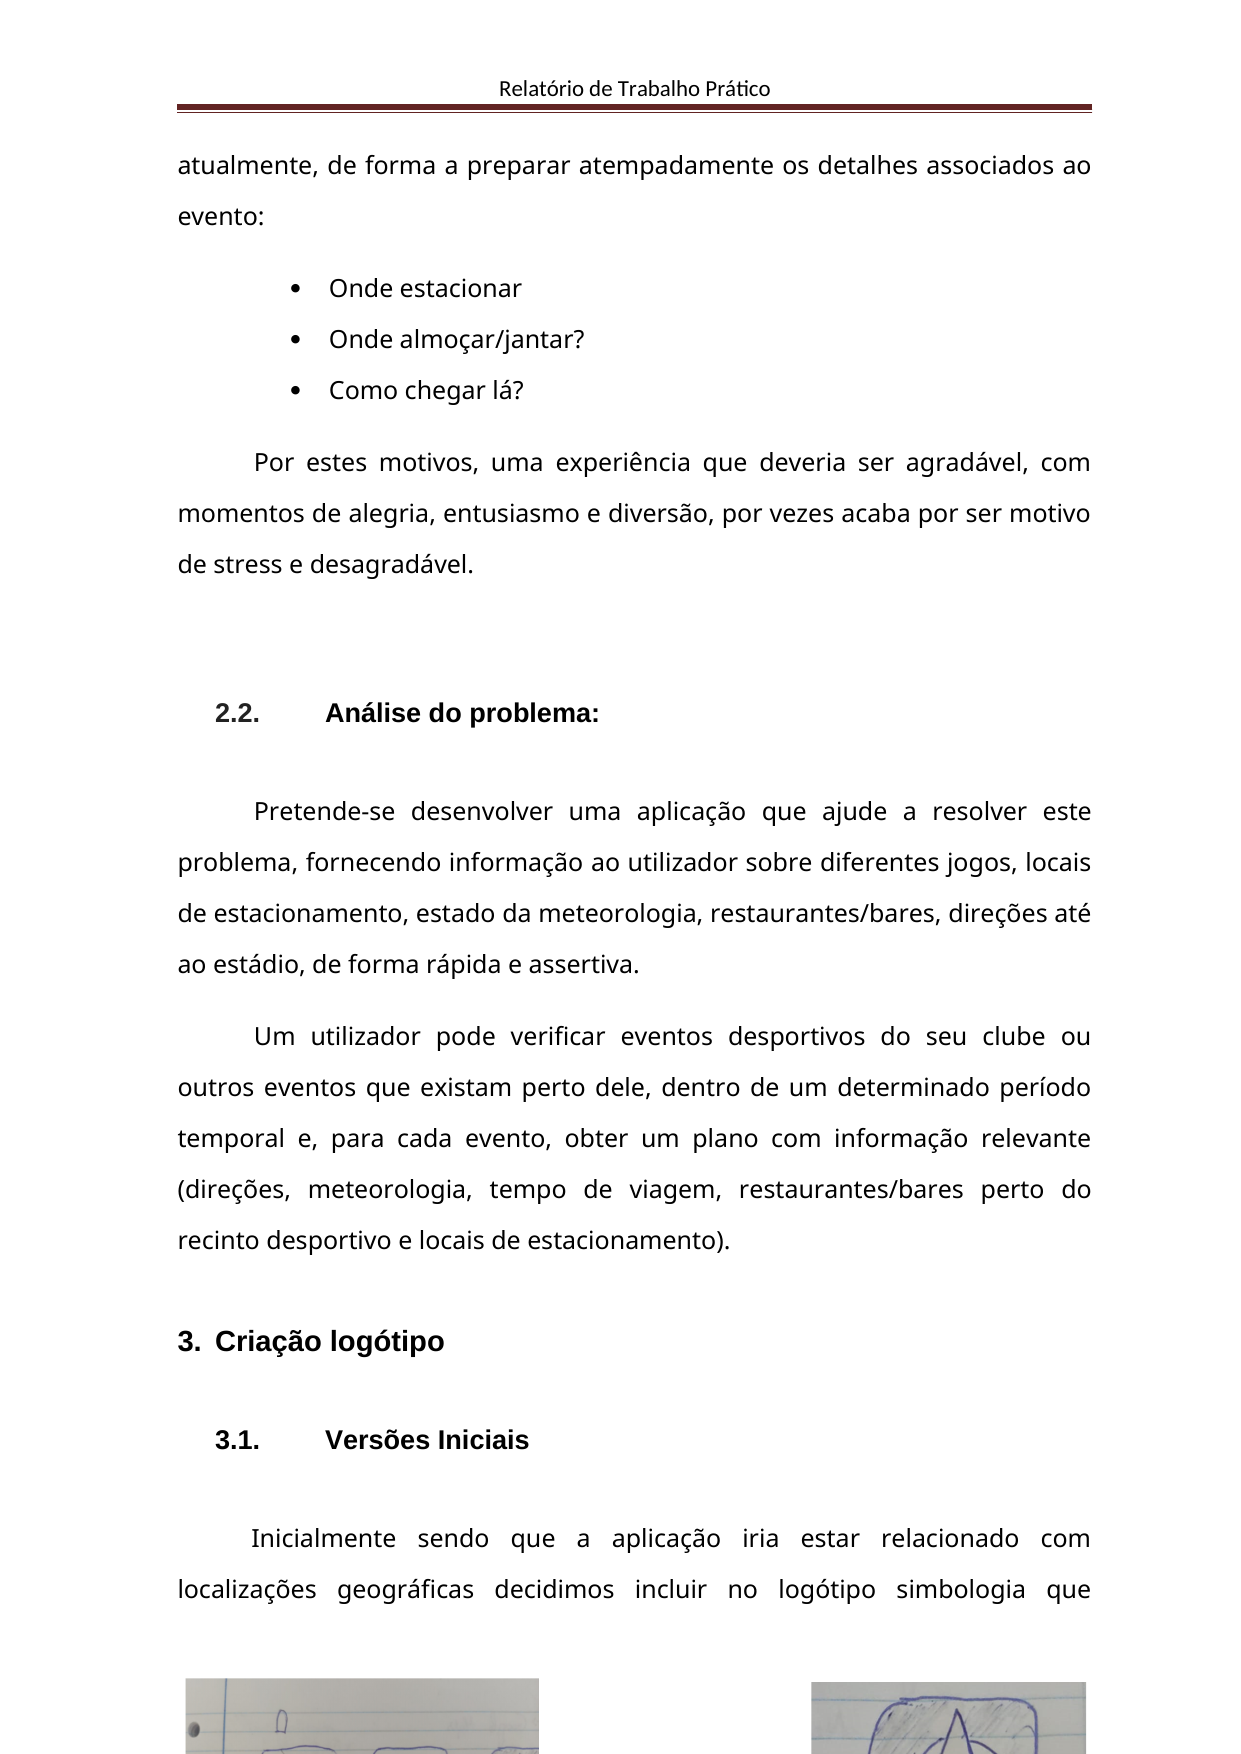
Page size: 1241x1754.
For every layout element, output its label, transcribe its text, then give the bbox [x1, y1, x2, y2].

subtitle Criação logótipo [177, 1324, 1092, 1357]
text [177, 1521, 1092, 1606]
list Onde estacionar [291, 271, 1092, 305]
list Onde almoçar/jantar? [291, 322, 1092, 356]
text Por estes motivos, uma experiência que deveria ser agradável, com momentos de alegria, entusiasmo e diversão, por vezes acaba por ser motivo de stress e desagradável. [177, 444, 1092, 581]
picture [186, 1679, 539, 1754]
picture [811, 1682, 1087, 1754]
subtitle Análise do problema: [215, 697, 1092, 728]
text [177, 148, 1092, 233]
text Pretende-se desenvolver uma aplicação que ajude a resolver este problema, fornecendo informação ao utilizador sobre diferentes jogos, locais de estacionamento, estado da meteorologia, restaurantes/bares, direções até ao estádio, de forma rápida e assertiva. [177, 793, 1092, 981]
list Como chegar lá? [291, 373, 1092, 407]
text Um utilizador pode verificar eventos desportivos do seu clube ou outros eventos que existam perto dele, dentro de um determinado período temporal e, para cada evento, obter um plano com informação relevante (direções, meteorologia, tempo de viagem, restaurantes/bares perto do recinto desportivo e locais de estacionamento). [177, 1018, 1092, 1257]
subtitle Versões Iniciais [215, 1424, 1092, 1455]
